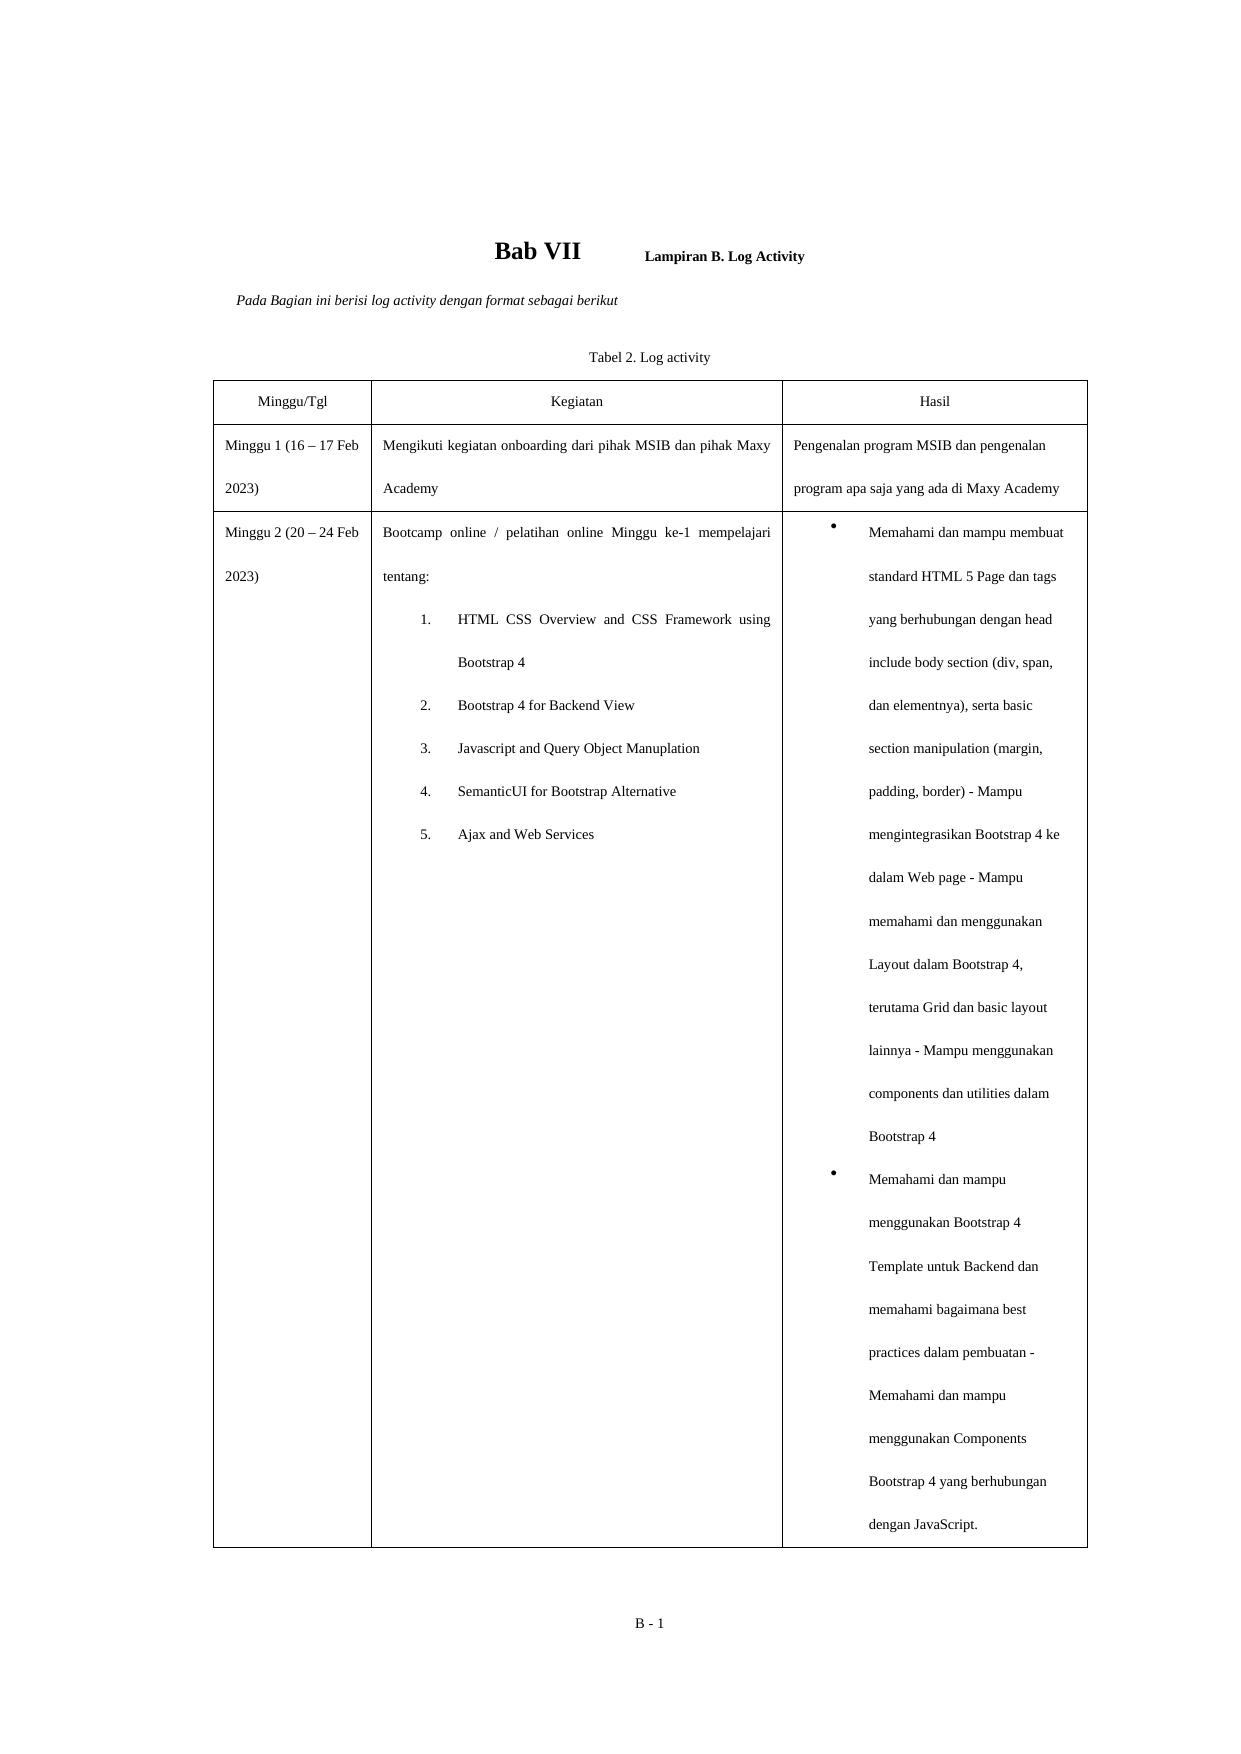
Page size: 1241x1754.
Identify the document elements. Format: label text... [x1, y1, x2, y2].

table_cell Minggu 1 (16 – 17 Feb 2023) [214, 425, 371, 511]
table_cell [372, 512, 782, 1547]
table_header Kegiatan [372, 381, 782, 424]
subtitle Lampiran B. Log Activity [236, 236, 1063, 265]
table_cell Mengikuti kegiatan onboarding dari pihak MSIB dan pihak Maxy Academy [372, 425, 782, 511]
text Tabel 2. Log activity [236, 337, 1063, 366]
table_header Minggu/Tgl [214, 381, 371, 424]
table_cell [783, 512, 1087, 1547]
table_cell Pengenalan program MSIB dan pengenalan program apa saja yang ada di Maxy Academy [783, 425, 1087, 511]
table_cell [214, 512, 371, 1547]
text Pada Bagian ini berisi log activity dengan format sebagai berikut [236, 279, 1063, 308]
table_header Hasil [783, 381, 1087, 424]
